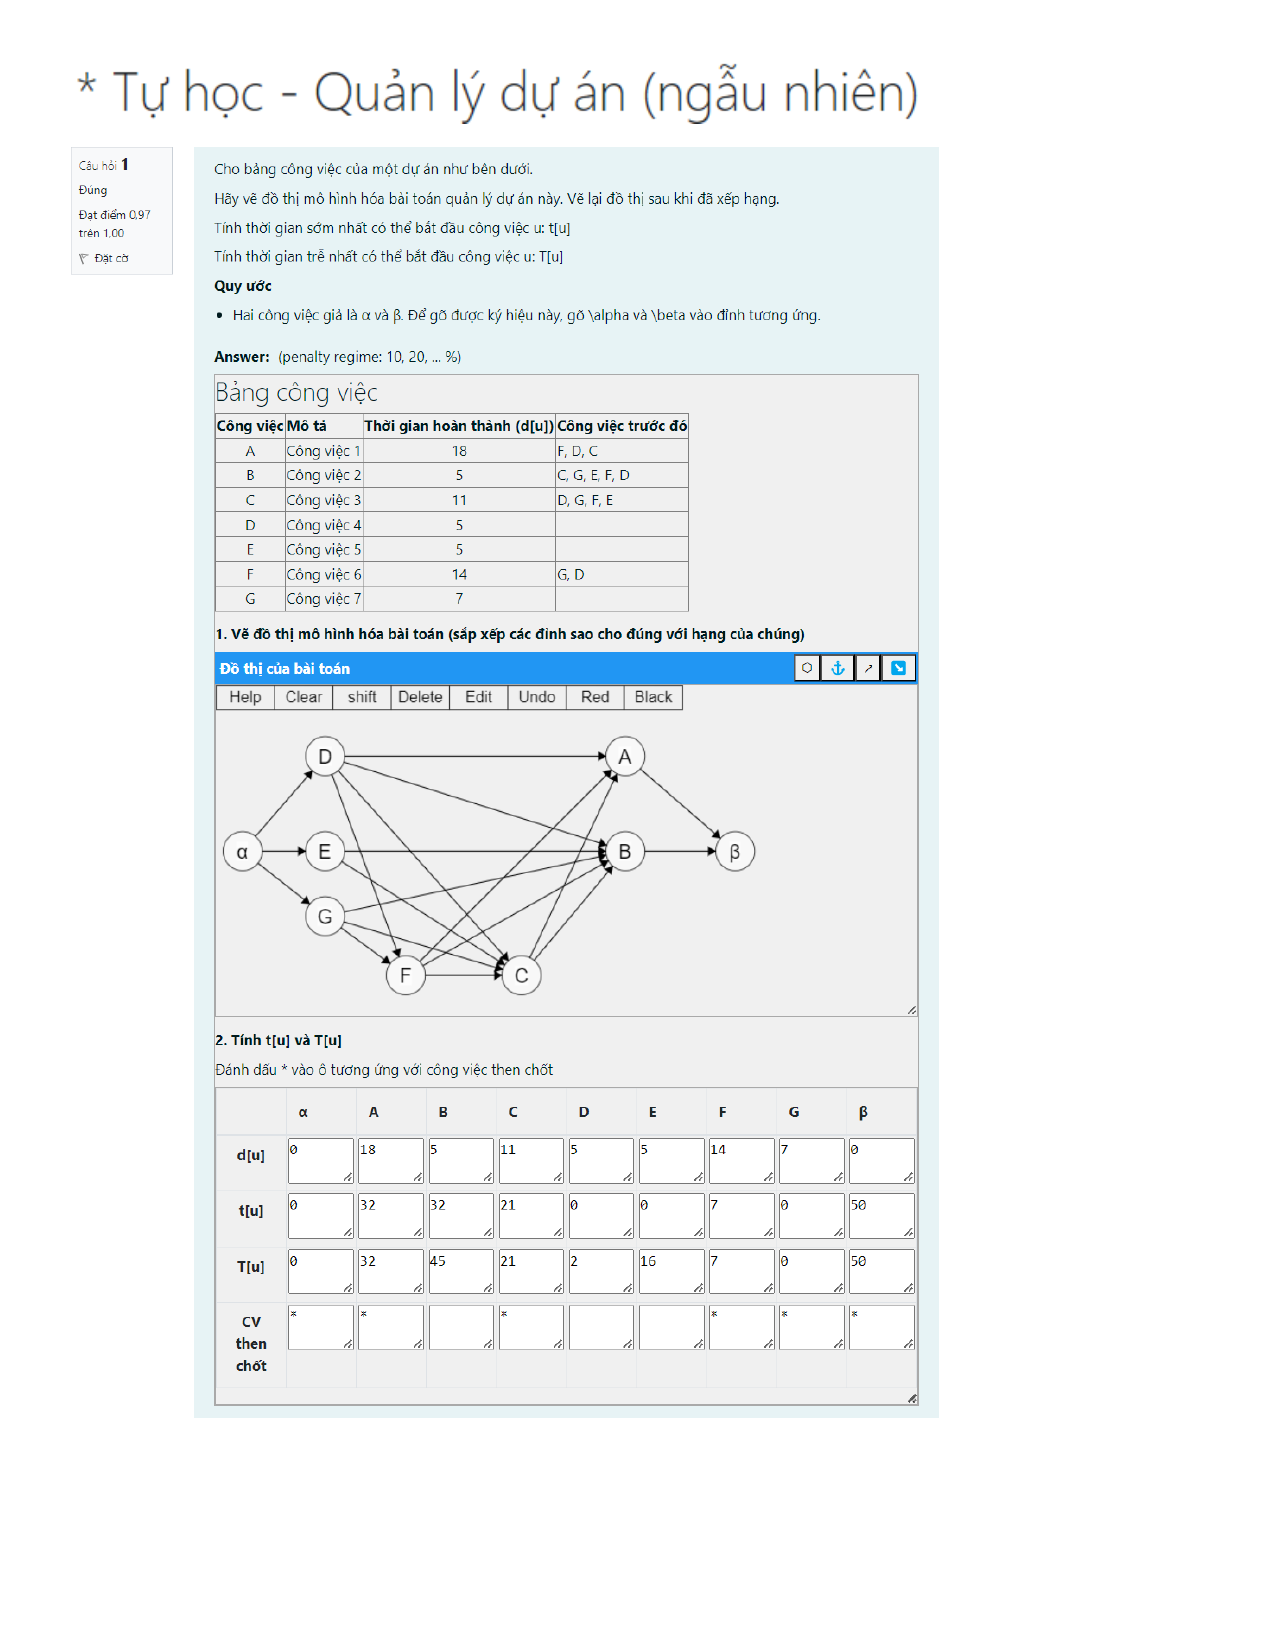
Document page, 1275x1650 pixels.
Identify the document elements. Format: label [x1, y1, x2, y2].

picture [59, 142, 954, 1426]
picture [59, 59, 924, 124]
